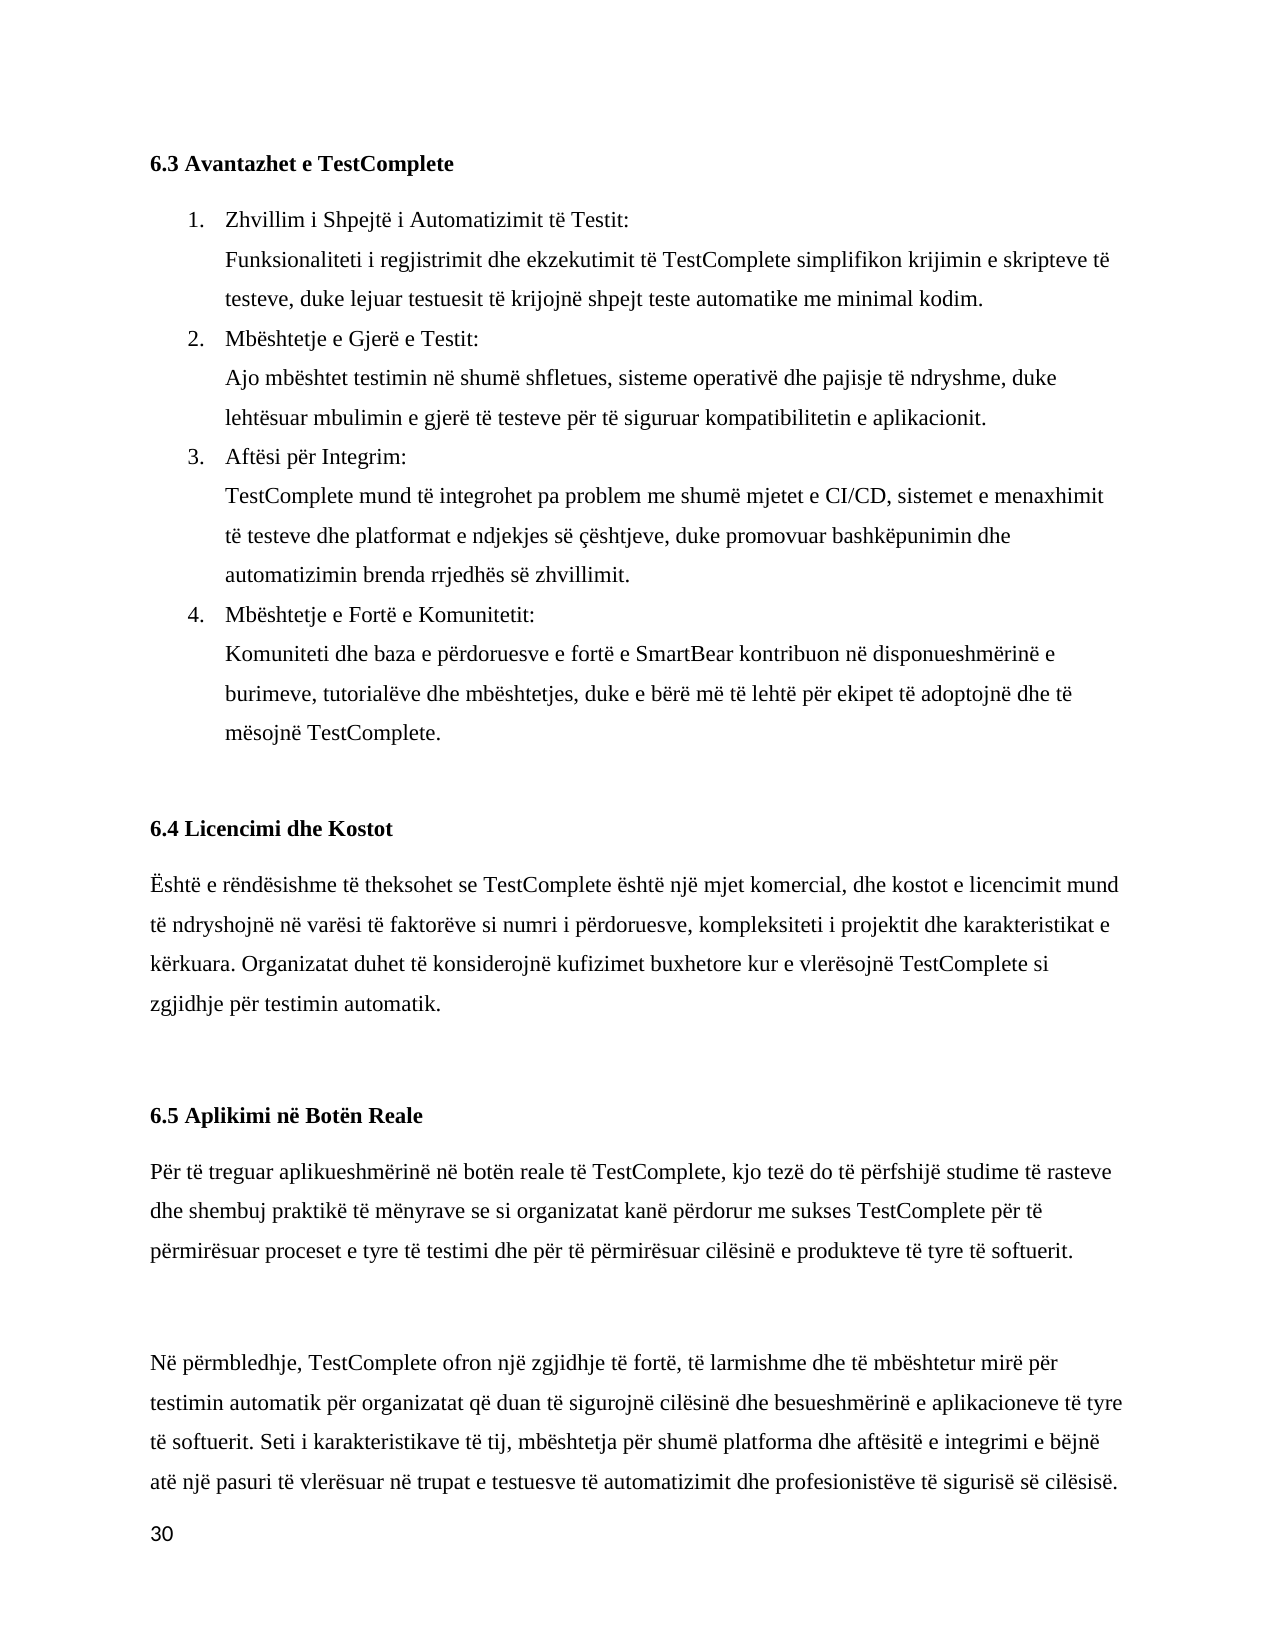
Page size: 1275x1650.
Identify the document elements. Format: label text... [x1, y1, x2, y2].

list Mbështetje e Fortë e Komunitetit: [187, 601, 1125, 627]
text Për të treguar aplikueshmërinë në botën reale të TestComplete, kjo tezë do të përfshijë studime të rasteve dhe shembuj praktikë të mënyrave se si organizatat kanë përdorur me sukses TestComplete për të përmirësuar proceset e tyre të testimi dhe për të përmirësuar cilësinë e produkteve të tyre të softuerit. [150, 1158, 1125, 1263]
text 6.4 Licencimi dhe Kostot [150, 815, 1125, 841]
list Funksionaliteti i regjistrimit dhe ekzekutimit të TestComplete simplifikon krijimin e skripteve të testeve, duke lejuar testuesit të krijojnë shpejt teste automatike me minimal kodim. [225, 246, 1125, 311]
list TestComplete mund të integrohet pa problem me shumë mjetet e CI/CD, sistemet e menaxhimit të testeve dhe platformat e ndjekjes së çështjeve, duke promovuar bashkëpunimin dhe automatizimin brenda rrjedhës së zhvillimit. [225, 482, 1125, 588]
list Mbështetje e Gjerë e Testit: [187, 324, 1125, 351]
list Zhvillim i Shpejtë i Automatizimit të Testit: [187, 206, 1125, 232]
list Ajo mbështet testimin në shumë shfletues, sisteme operativë dhe pajisje të ndryshme, duke lehtësuar mbulimin e gjerë të testeve për të siguruar kompatibilitetin e aplikacionit. [225, 364, 1125, 430]
list Komuniteti dhe baza e përdoruesve e fortë e SmartBear kontribuon në disponueshmërinë e burimeve, tutorialëve dhe mbështetjes, duke e bërë më të lehtë për ekipet të adoptojnë dhe të mësojnë TestComplete. [225, 640, 1125, 746]
text 6.3 Avantazhet e TestComplete [150, 150, 1125, 176]
text Në përmbledhje, TestComplete ofron një zgjidhje të fortë, të larmishme dhe të mbështetur mirë për testimin automatik për organizatat që duan të sigurojnë cilësinë dhe besueshmërinë e aplikacioneve të tyre të softuerit. Seti i karakteristikave të tij, mbështetja për shumë platforma dhe aftësitë e integrimi e bëjnë atë një pasuri të vlerësuar në trupat e testuesve të automatizimit dhe profesionistëve të sigurisë së cilësisë. [150, 1349, 1125, 1494]
text 6.5 Aplikimi në Botën Reale [150, 1102, 1125, 1128]
text Është e rëndësishme të theksohet se TestComplete është një mjet komercial, dhe kostot e licencimit mund të ndryshojnë në varësi të faktorëve si numri i përdoruesve, kompleksiteti i projektit dhe karakteristikat e kërkuara. Organizatat duhet të konsiderojnë kufizimet buxhetore kur e vlerësojnë TestComplete si zgjidhje për testimin automatik. [150, 871, 1125, 1016]
list Aftësi për Integrim: [187, 443, 1125, 469]
